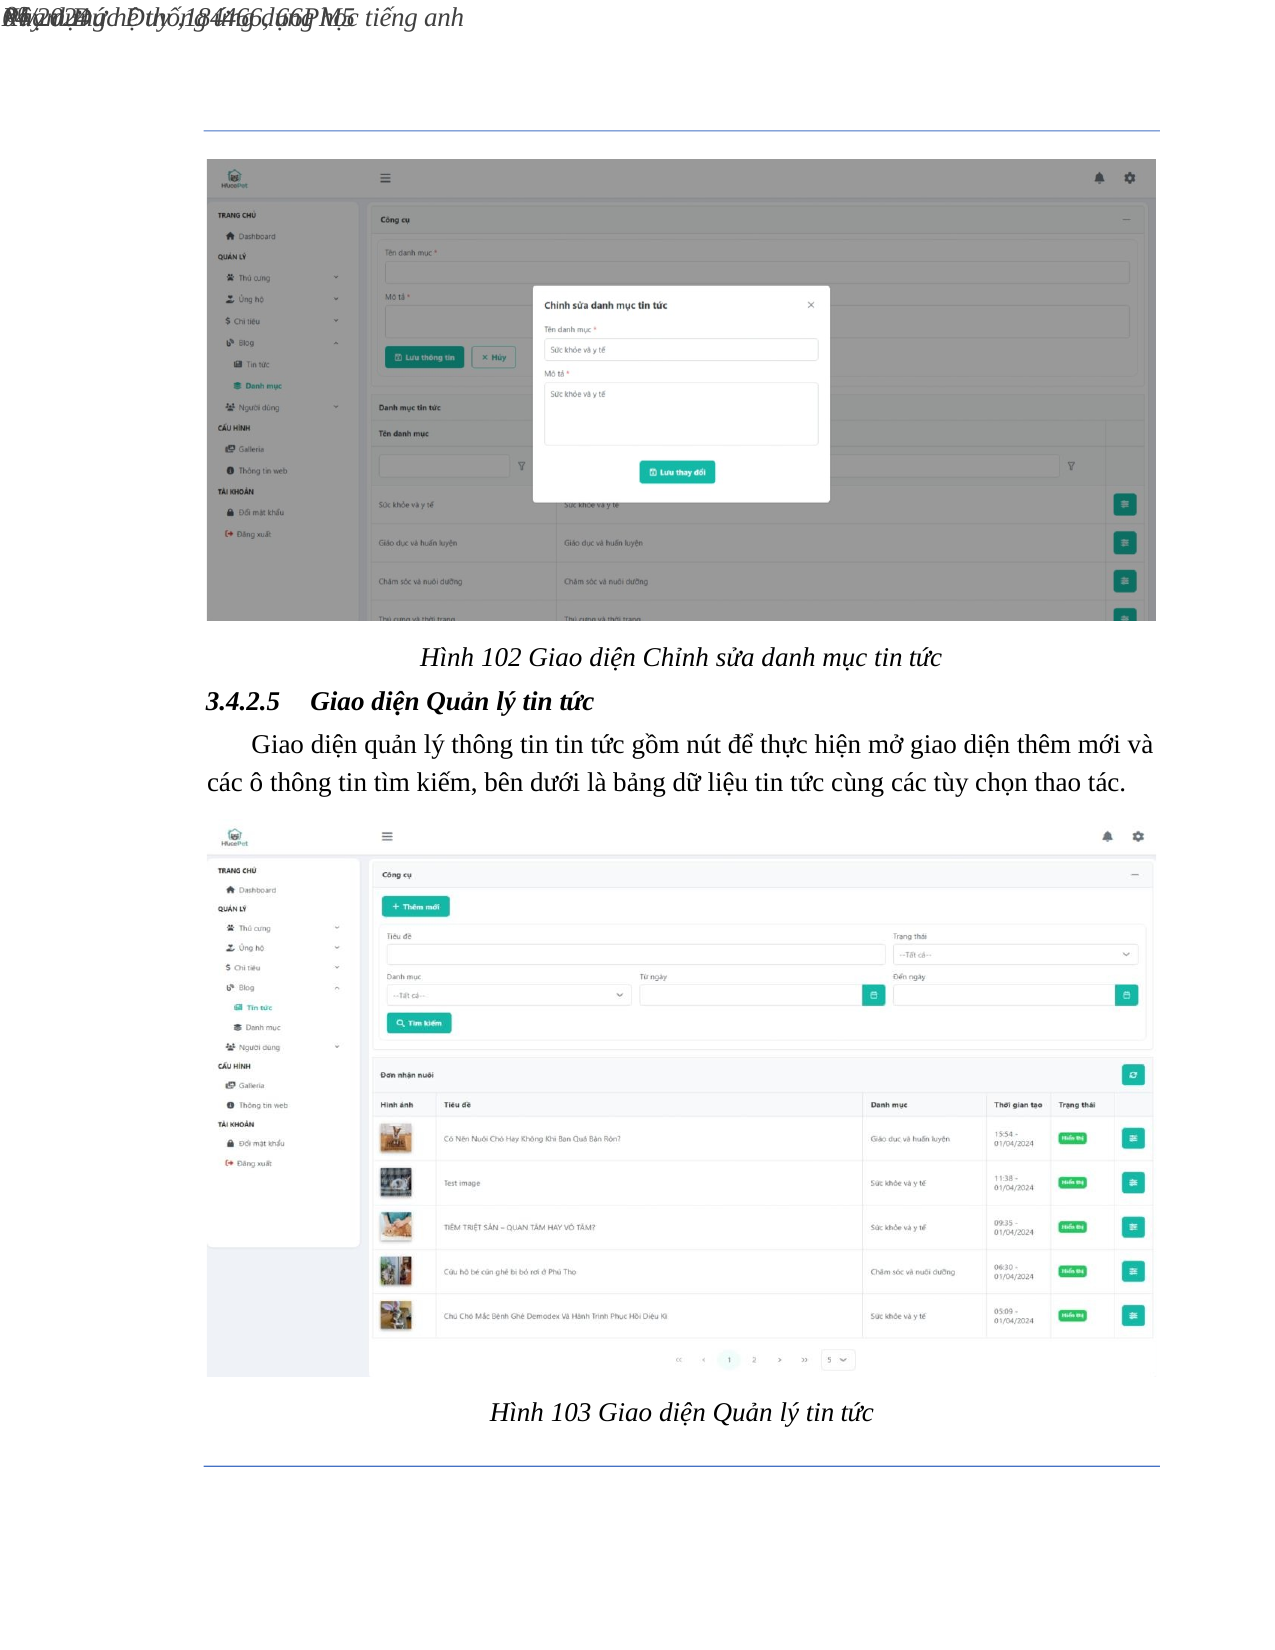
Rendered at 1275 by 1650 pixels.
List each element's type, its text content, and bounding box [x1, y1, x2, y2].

picture [206, 159, 1156, 621]
text Hình 102 Giao diện Chỉnh sửa danh mục tin tức [420, 641, 1189, 672]
subtitle Giao diện Quản lý tin tức [206, 684, 1189, 716]
text Hình 103 Giao diện Quản lý tin tức [340, 836, 1023, 1427]
picture [206, 819, 1157, 1377]
text Giao diện quản lý thông tin tin tức gồm nút để thực hiện mở giao diện thêm mới và các ô thông tin tìm kiếm, bên dưới là bảng dữ liệu tin tức cùng các tùy chọn thao tác. [207, 728, 1156, 797]
